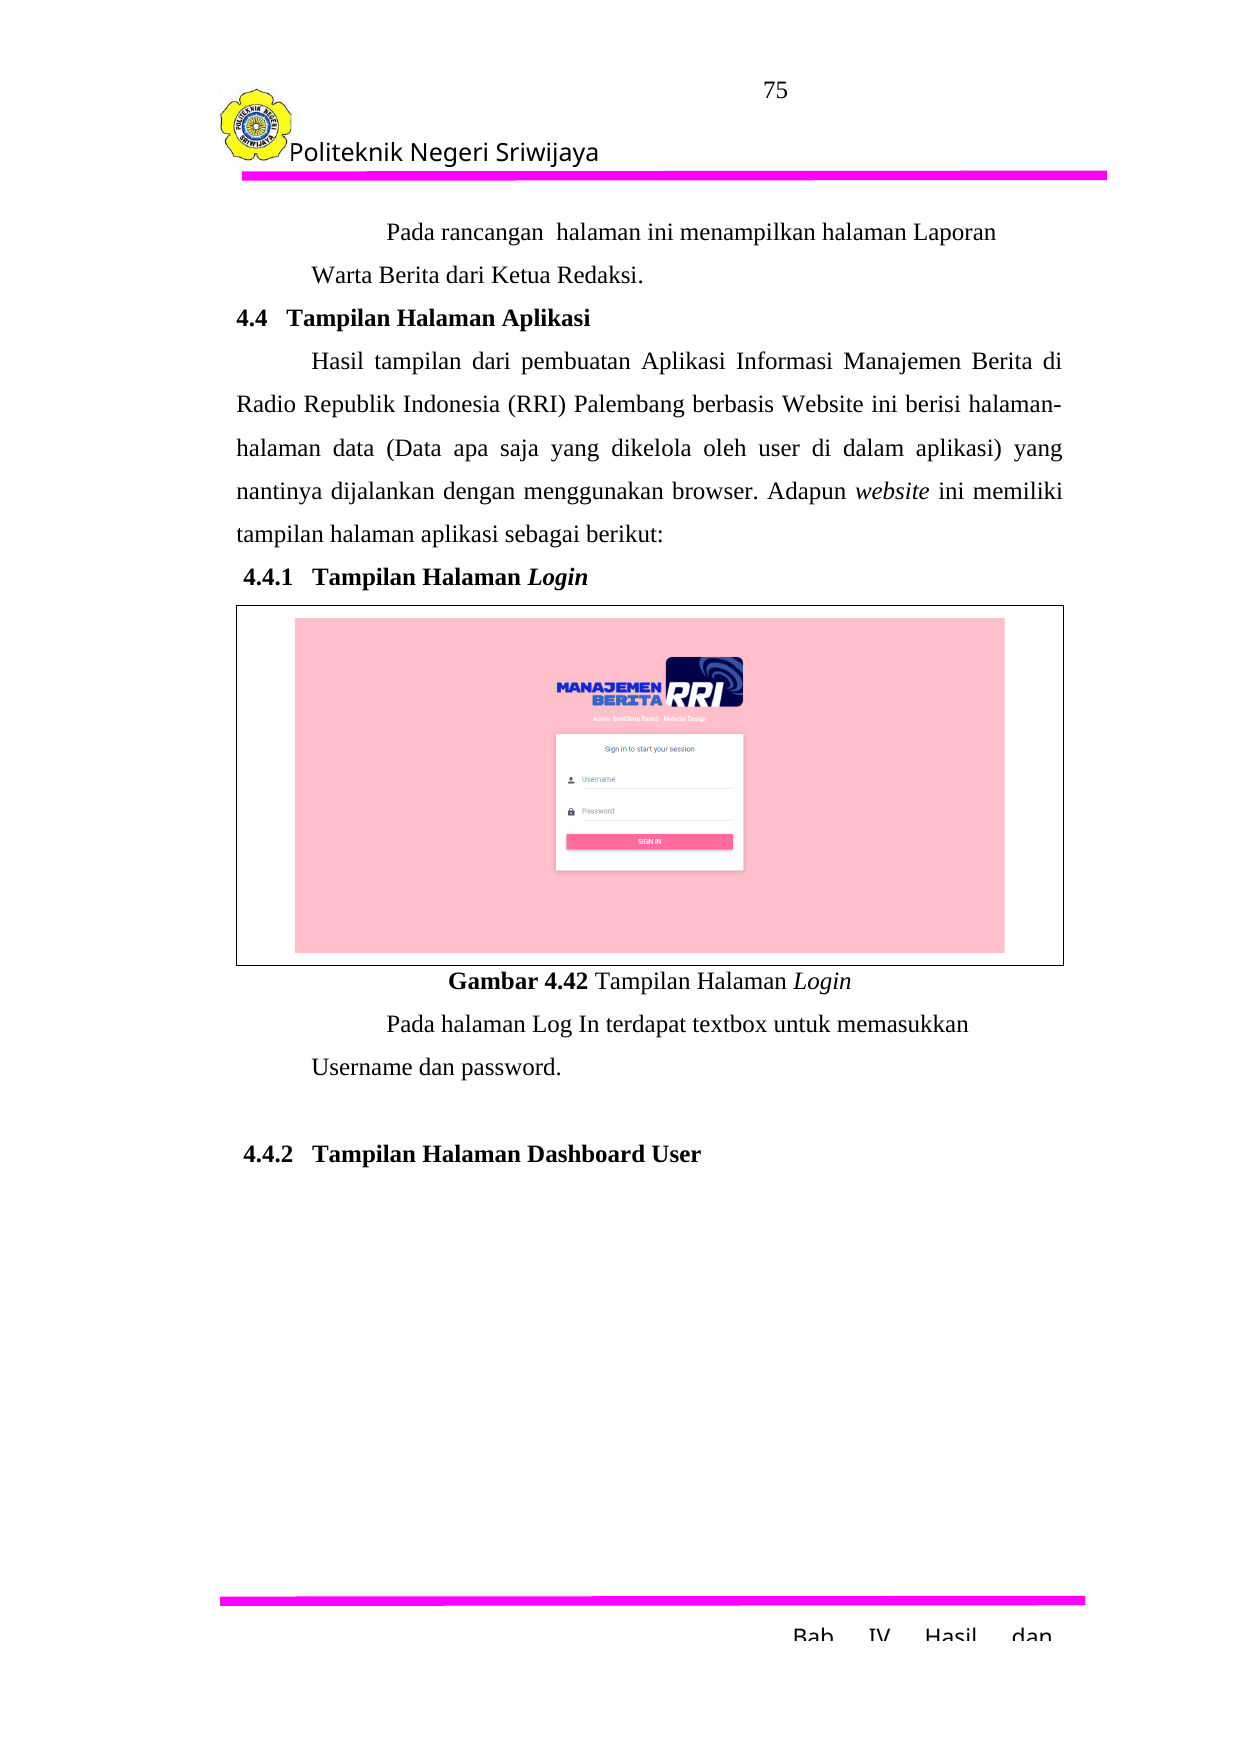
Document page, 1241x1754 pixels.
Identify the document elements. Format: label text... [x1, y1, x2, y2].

picture [216, 87, 292, 159]
text 4.4 Tampilan Halaman Aplikasi [236, 303, 1063, 332]
text Pada halaman Log In terdapat textbox untuk memasukkan Username dan password. [311, 1009, 1063, 1081]
list 4.4.2 Tampilan Halaman Dashboard User [243, 1139, 1063, 1167]
picture [294, 618, 1005, 953]
text Pada rancangan halaman ini menampilkan halaman Laporan Warta Berita dari Ketua Redaksi. [311, 217, 1063, 289]
list 4.4.1 Tampilan Halaman Login [243, 562, 1063, 591]
table_header [237, 606, 1063, 965]
text Hasil tampilan dari pembuatan Aplikasi Informasi Manajemen Berita di Radio Republik Indonesia (RRI) Palembang berbasis Website ini berisi halaman-halaman data (Data apa saja yang dikelola oleh user di dalam aplikasi) yang nantinya dijalankan dengan menggunakan browser. Adapun website ini memiliki tampilan halaman aplikasi sebagai berikut: [236, 346, 1063, 548]
text Gambar 4.42 Tampilan Halaman Login [236, 966, 1063, 995]
